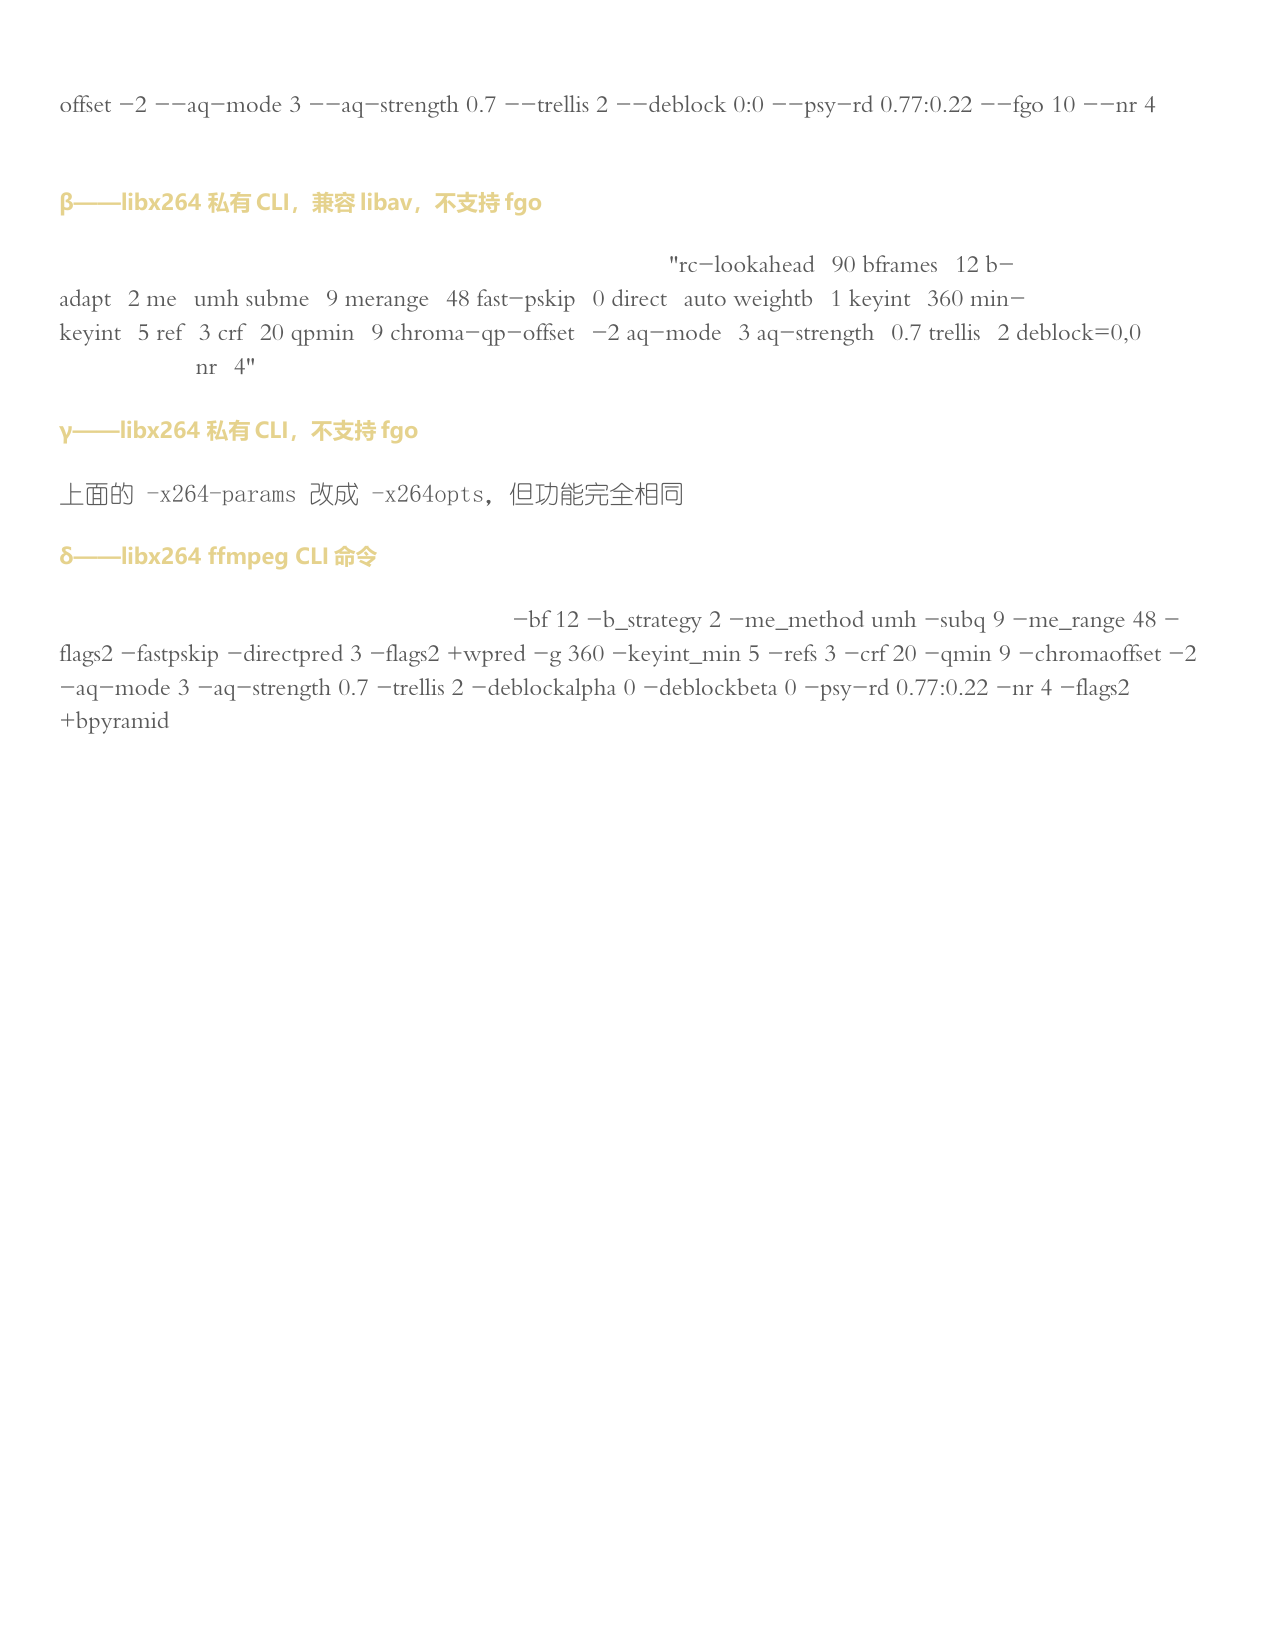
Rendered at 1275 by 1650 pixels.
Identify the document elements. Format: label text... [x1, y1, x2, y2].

text ffmpeg.exe-y -i ".\导入.mp4" -c:v libx264 -x264-params "rc-lookahead=90:bframes=12:b-adapt=2:me=umh:subme=9:merange=48:fast-pskip=0:direct=auto:weightb=1:keyint=360:min-keyint=5:ref=3:crf=20:qpmin=9:chroma-qp-offset=-2:aq-mode=3:aq-strength=0.7:trellis=2:deblock=0,0:psy-rd=0.77,0.22:nr=4" -fps_mode passthrough -c:a copy ".\输出.mp4" [59, 248, 1216, 383]
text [59, 87, 1216, 155]
text γ——libx264 私有CLI，不支持fgo [59, 413, 1216, 447]
text δ——libx264 ffmpeg CLI命令 [59, 539, 1216, 573]
text 上面的 -x264-params 改成 -x264opts，但功能完全相同 [59, 476, 1216, 510]
text ffmpeg.exe-y -i ".\导入.mp4" -c:v libx264 -bf 12 -b_strategy 2 -me_method umh -subq 9 -me_range 48 -flags2 -fastpskip -directpred 3 -flags2 +wpred -g 360 -keyint_min 5 -refs 3 -crf 20 -qmin 9 -chromaoffset -2 -aq-mode 3 -aq-strength 0.7 -trellis 2 -deblockalpha 0 -deblockbeta 0 -psy-rd 0.77:0.22 -nr 4 -flags2 +bpyramid -fps_mode passthrough -c:a copy ".\输出.mp4" [59, 602, 1216, 738]
text β——libx264 私有CLI，兼容libav，不支持fgo [59, 184, 1216, 218]
